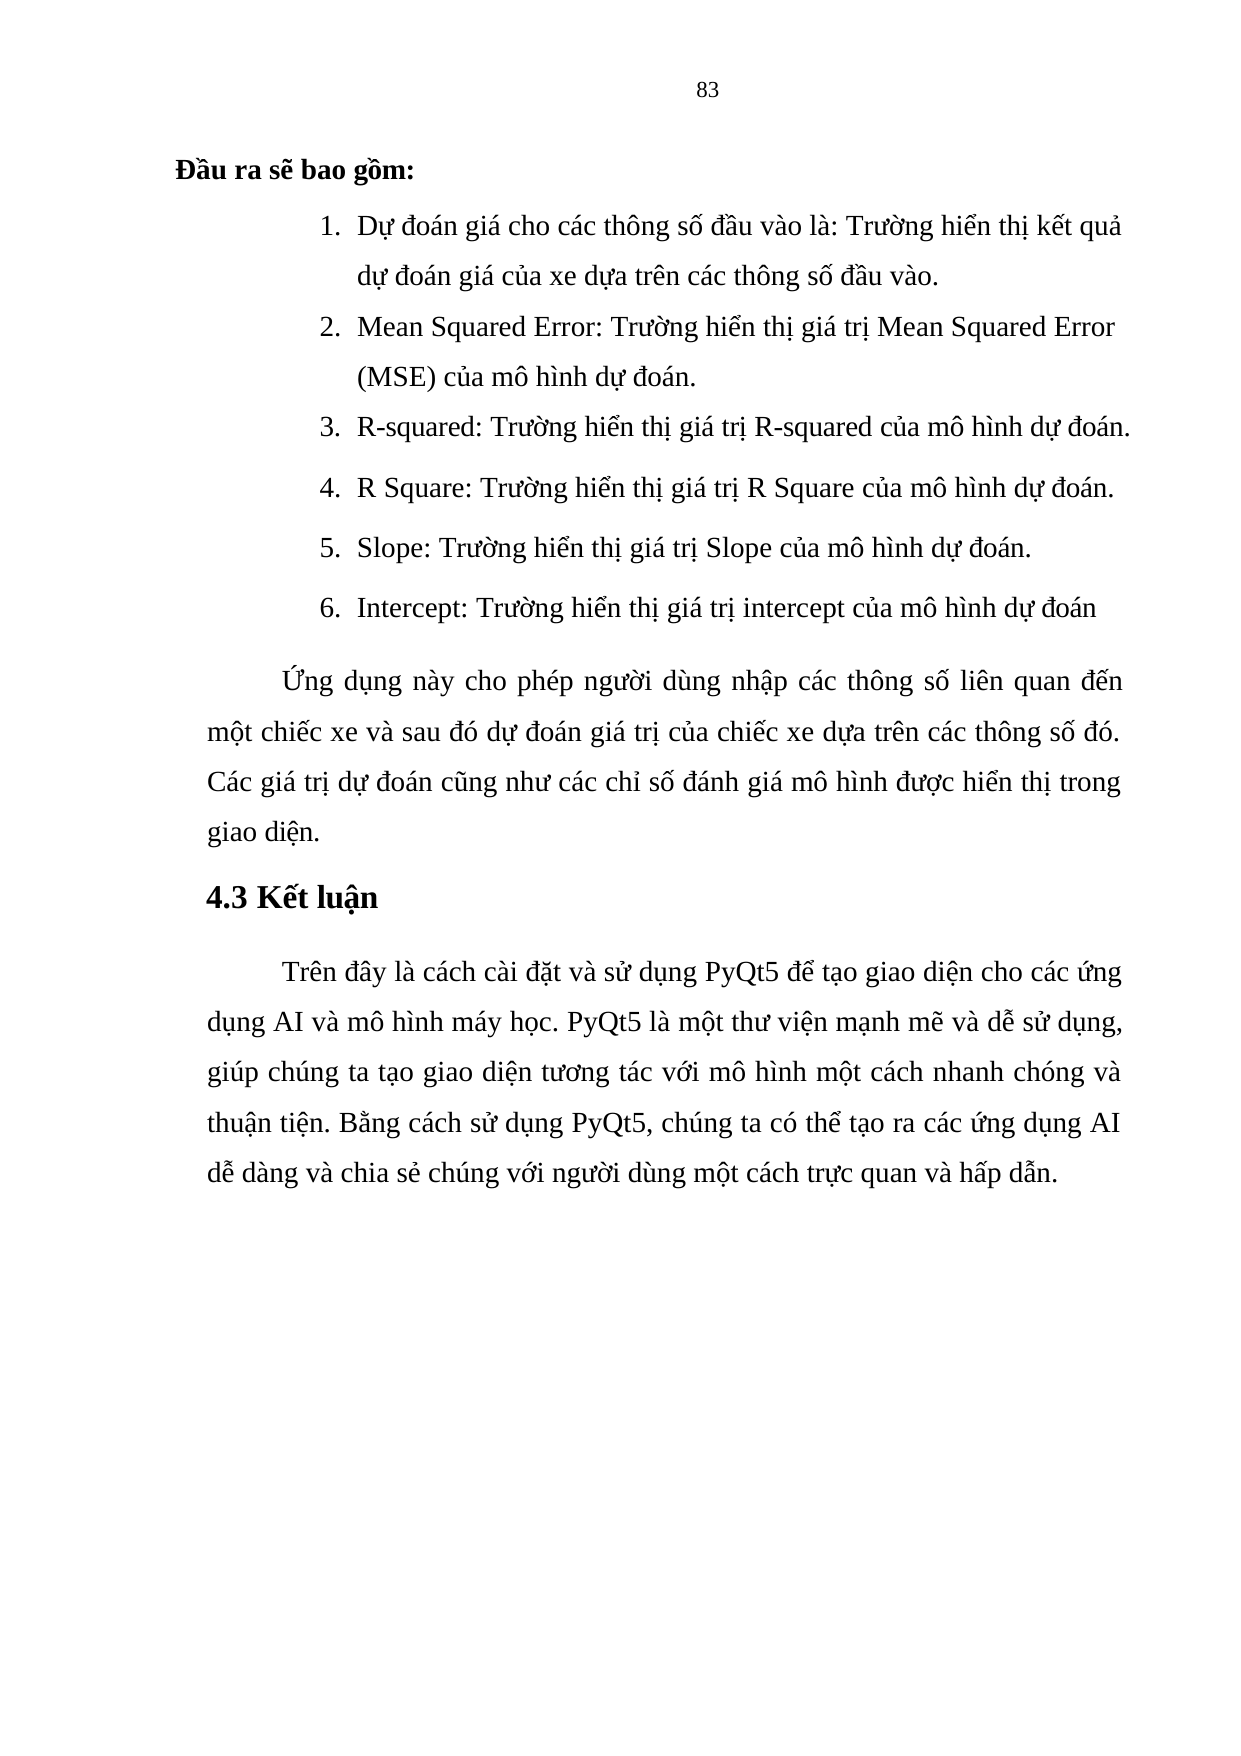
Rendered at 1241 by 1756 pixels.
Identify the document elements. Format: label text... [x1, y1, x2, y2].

list Dự đoán giá cho các thông số đầu vào là: Trường hiển thị kết quả dự đoán giá của xe dựa trên các thông số đầu vào. [319, 208, 1123, 292]
text Trên đây là cách cài đặt và sử dụng PyQt5 để tạo giao diện cho các ứng dụng AI và mô hình máy học. PyQt5 là một thư viện mạnh mẽ và dễ sử dụng, giúp chúng ta tạo giao diện tương tác với mô hình một cách nhanh chóng và thuận tiện. Bằng cách sử dụng PyQt5, chúng ta có thể tạo ra các ứng dụng AI dễ dàng và chia sẻ chúng với người dùng một cách trực quan và hấp dẫn. [207, 954, 1123, 1189]
list R Square: Trường hiển thị giá trị R Square của mô hình dự đoán. [319, 470, 1240, 503]
list Slope: Trường hiển thị giá trị Slope của mô hình dự đoán. [319, 530, 1240, 564]
list Intercept: Trường hiển thị giá trị intercept của mô hình dự đoán [319, 591, 1240, 624]
list R-squared: Trường hiển thị giá trị R-squared của mô hình dự đoán. [319, 409, 1240, 443]
text Đầu ra sẽ bao gồm: [175, 152, 1240, 186]
text Ứng dụng này cho phép người dùng nhập các thông số liên quan đến một chiếc xe và sau đó dự đoán giá trị của chiếc xe dựa trên các thông số đó. Các giá trị dự đoán cũng như các chỉ số đánh giá mô hình được hiển thị trong giao diện. [207, 663, 1123, 848]
subtitle Kết luận [206, 877, 1240, 915]
list Mean Squared Error: Trường hiển thị giá trị Mean Squared Error (MSE) của mô hình dự đoán. [319, 309, 1122, 393]
